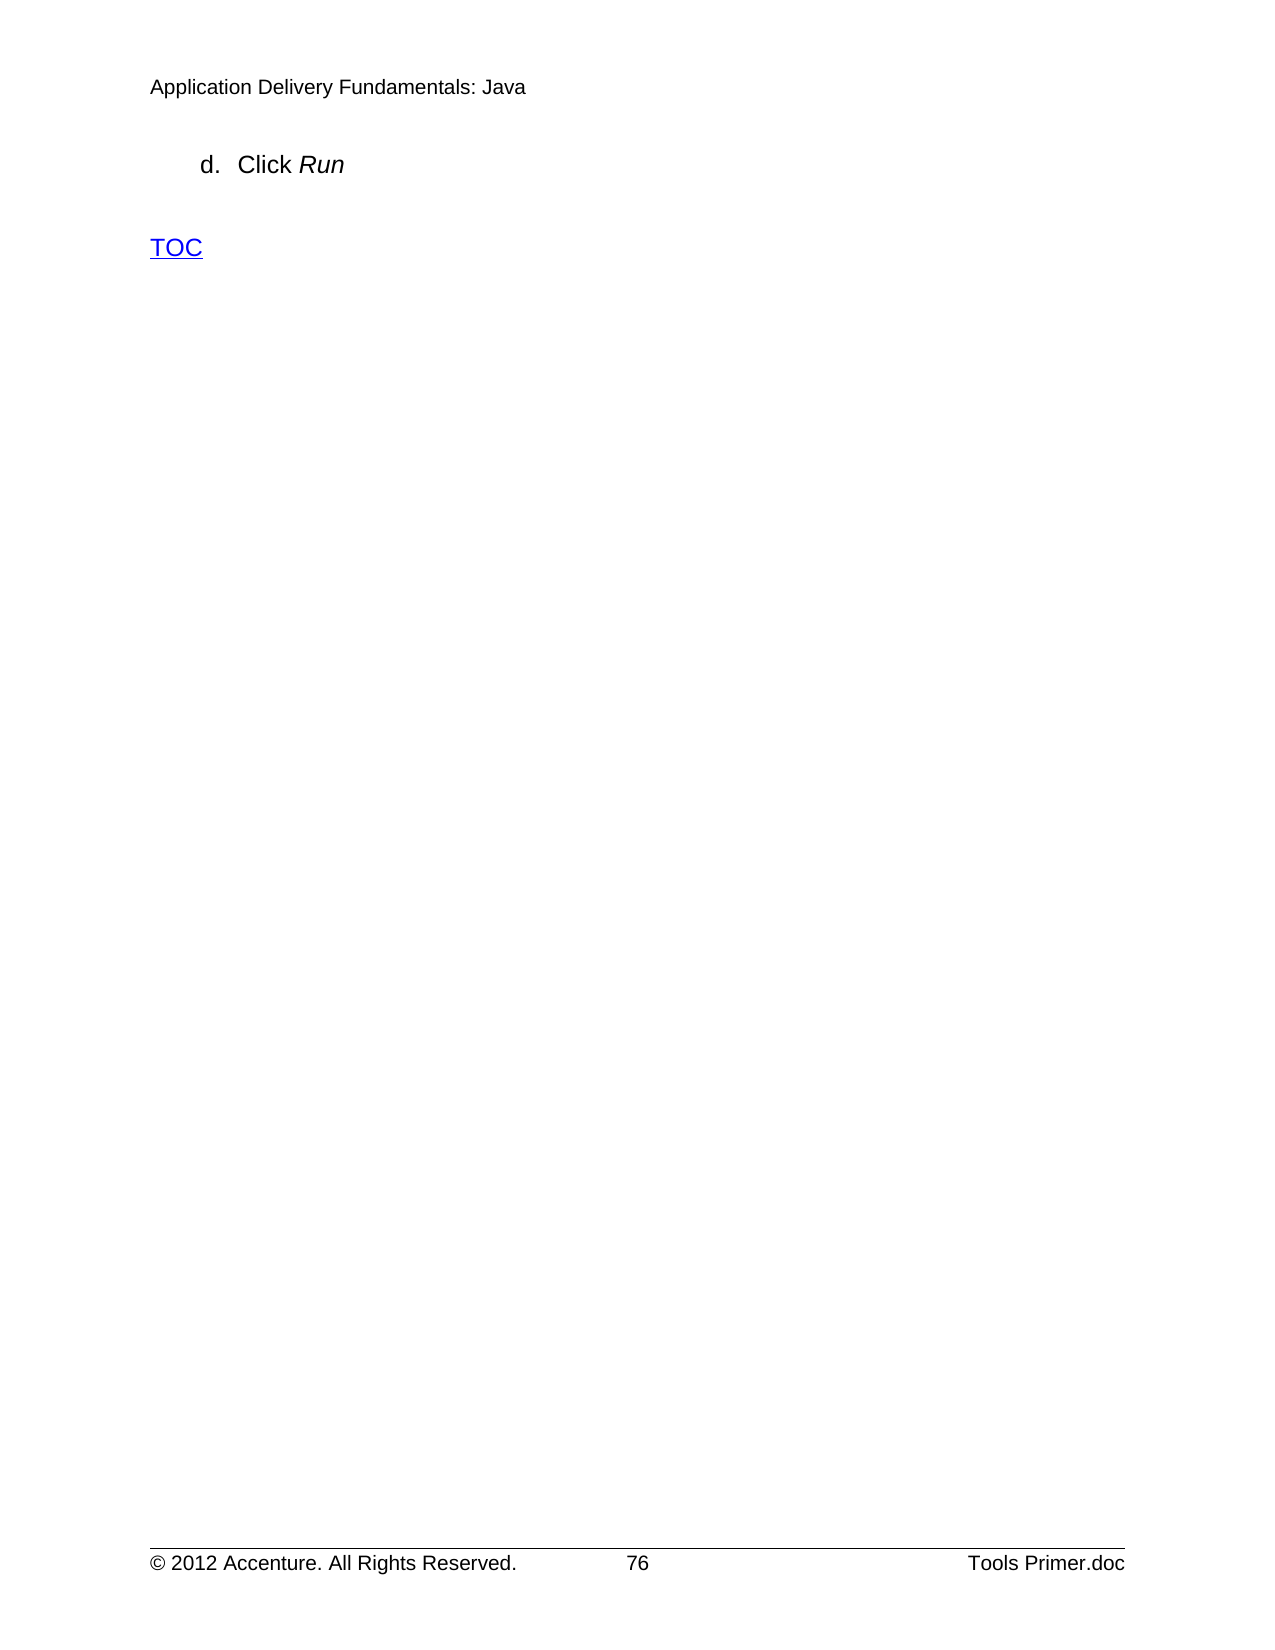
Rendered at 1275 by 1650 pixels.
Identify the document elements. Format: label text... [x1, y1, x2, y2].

text TOC [150, 232, 1125, 261]
list Click Run [200, 150, 1125, 179]
